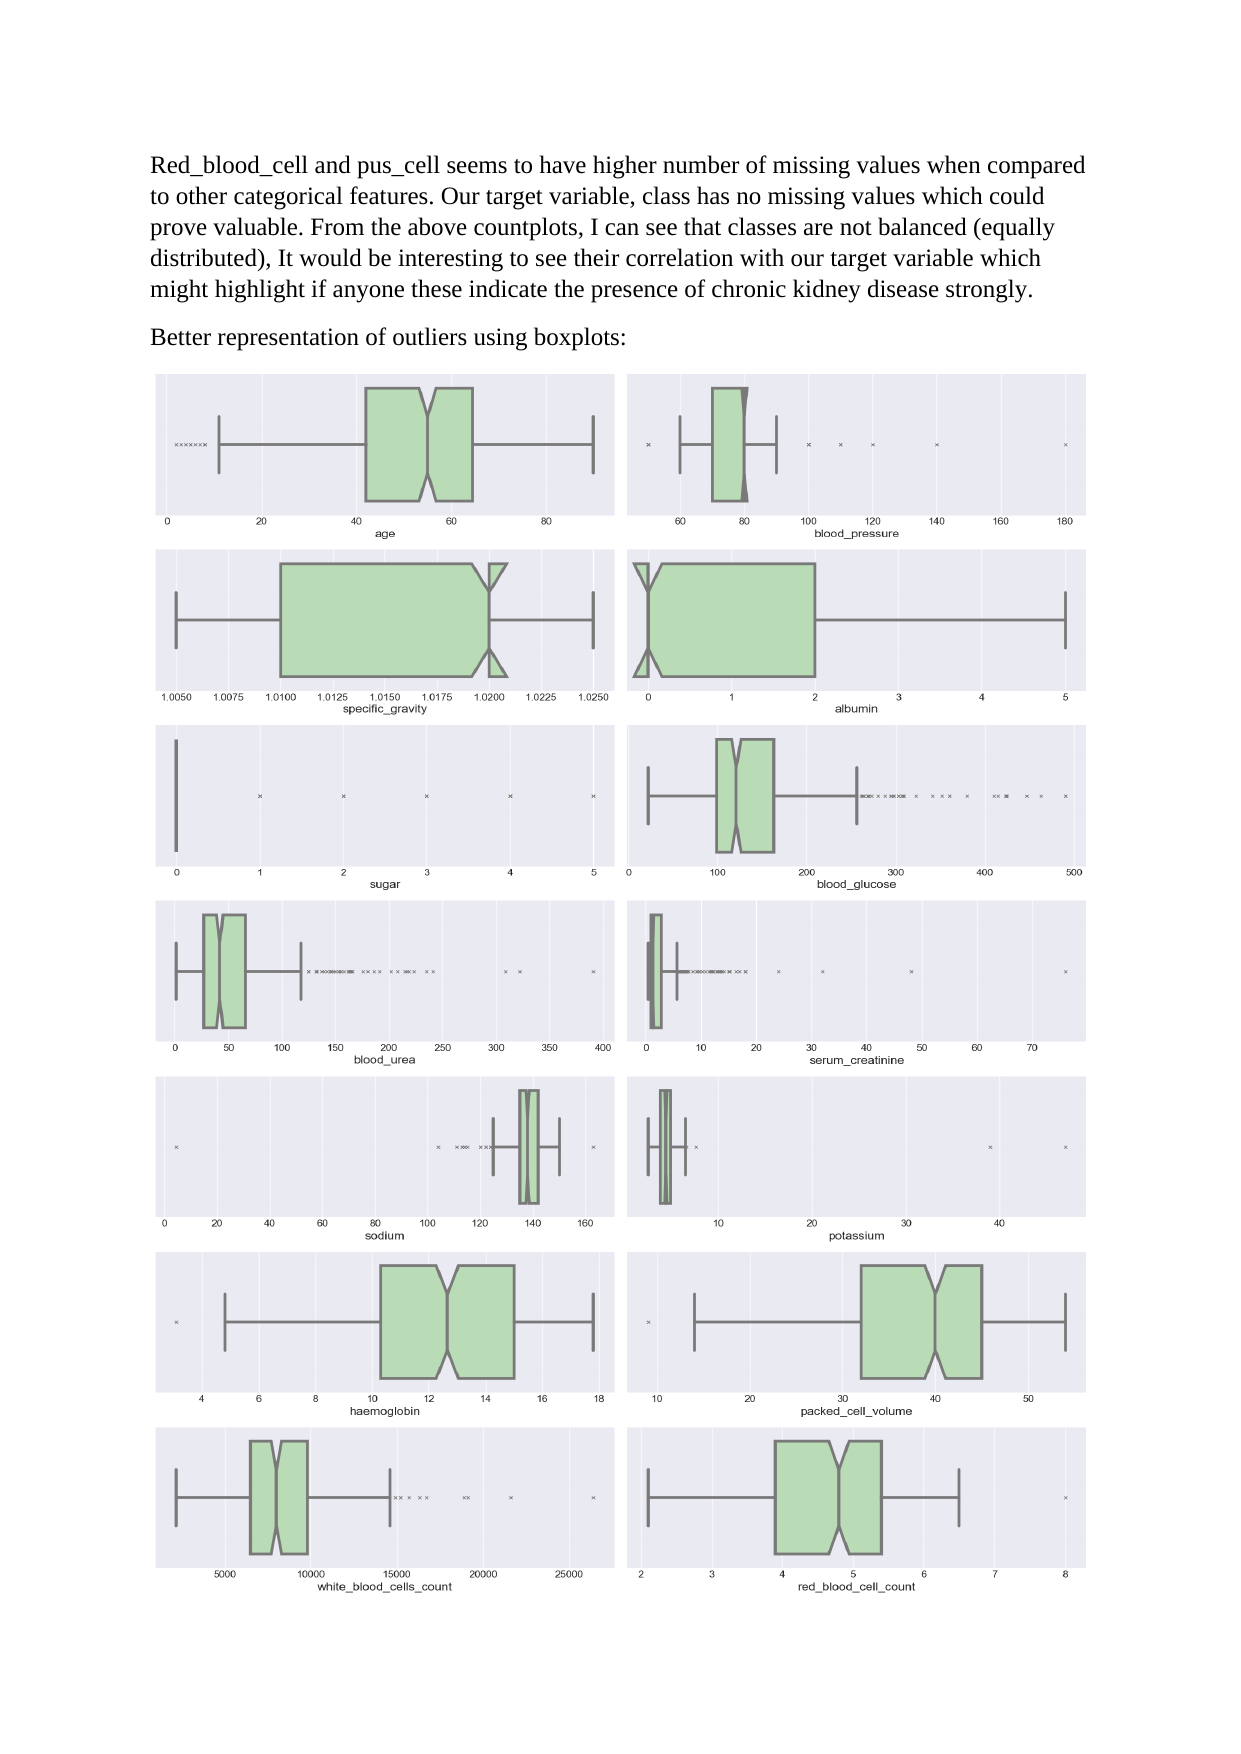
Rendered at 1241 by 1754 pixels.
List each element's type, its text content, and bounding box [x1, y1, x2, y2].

text Better representation of outliers using boxplots: [150, 322, 1090, 351]
text Red_blood_cell and pus_cell seems to have higher number of missing values when compared to other categorical features. Our target variable, class has no missing values which could prove valuable. From the above countplots, I can see that classes are not balanced (equally distributed), It would be interesting to see their correlation with our target variable which might highlight if anyone these indicate the presence of chronic kidney disease strongly. [150, 150, 1090, 303]
picture [150, 369, 1091, 1597]
